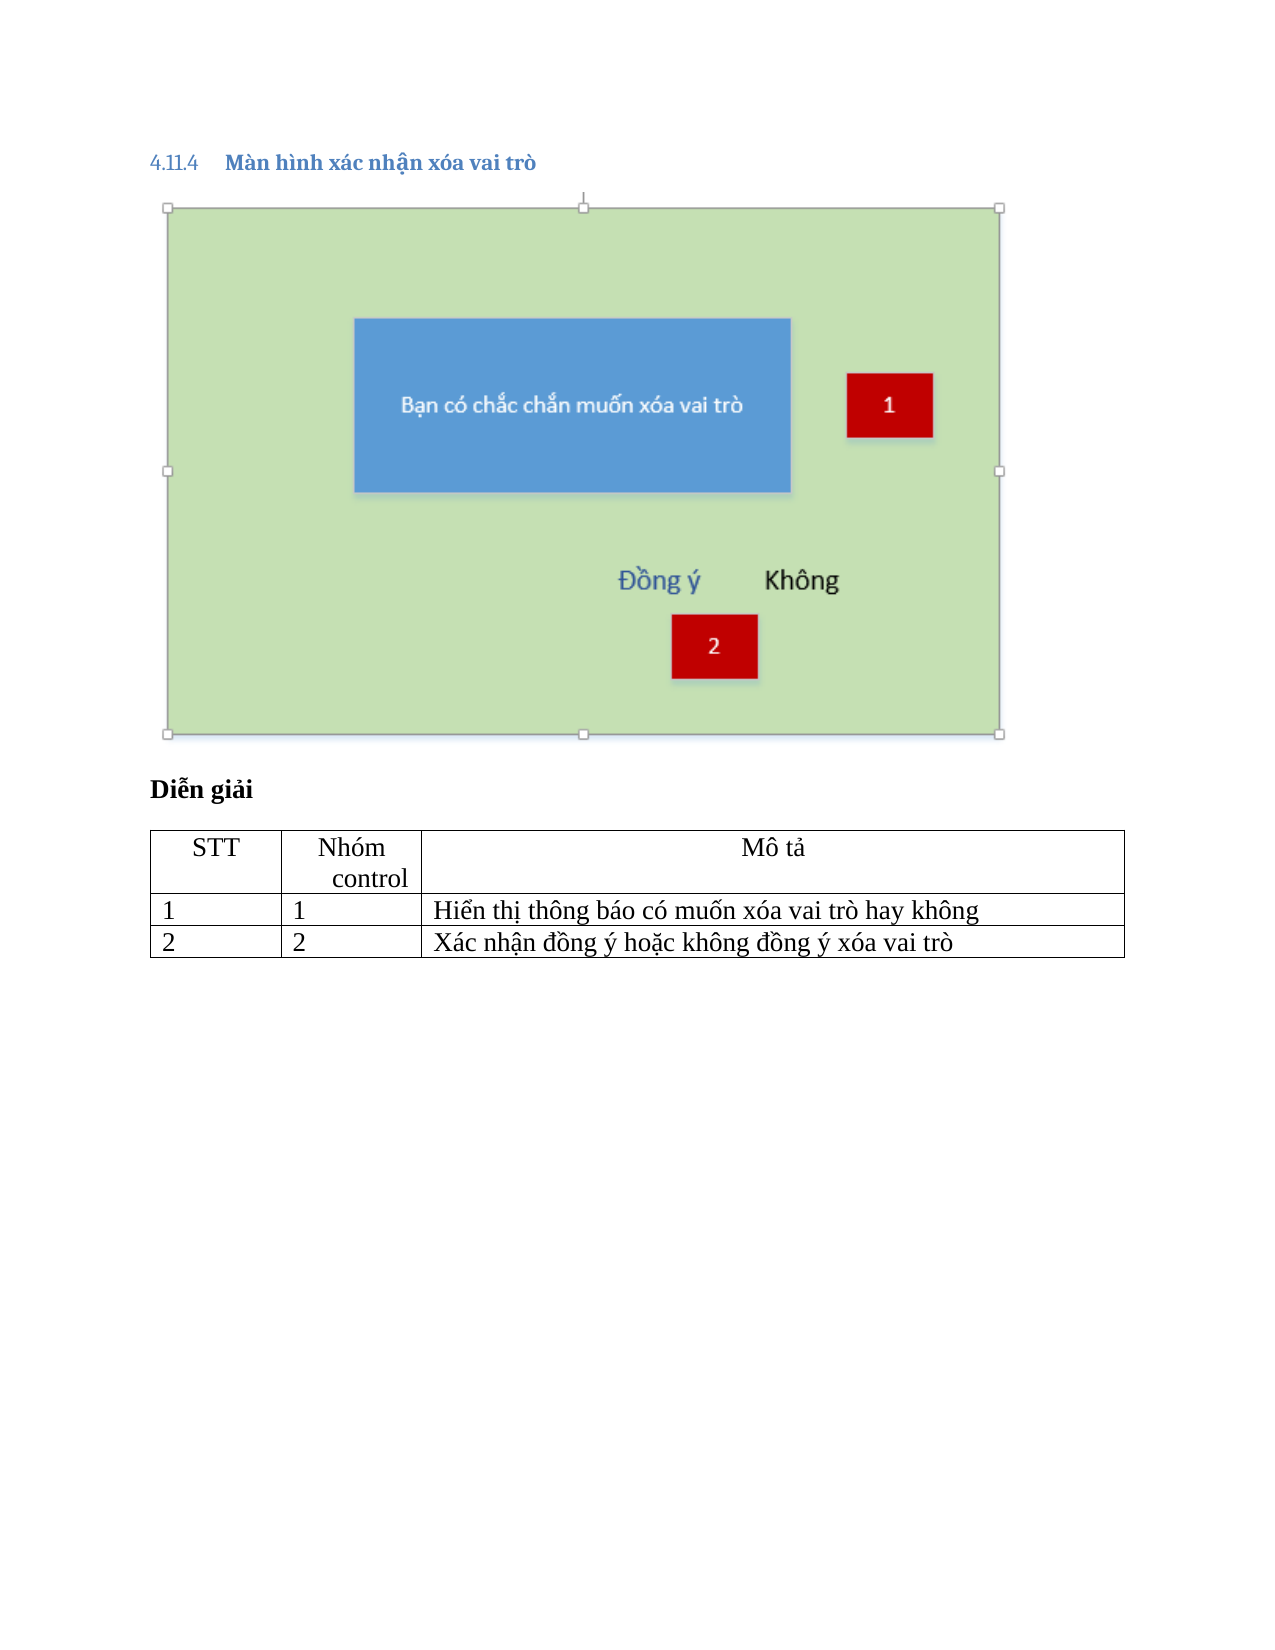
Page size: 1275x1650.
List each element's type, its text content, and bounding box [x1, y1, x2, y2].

table_header Mô tả [422, 831, 1124, 893]
table_cell Xác nhận đồng ý hoặc không đồng ý xóa vai trò [422, 926, 1124, 957]
table_header Nhóm control [282, 831, 421, 893]
table_cell 1 [282, 894, 421, 925]
table_cell 2 [151, 926, 281, 957]
table_header STT [151, 831, 281, 893]
text Diễn giải [150, 773, 1125, 804]
subtitle Màn hình xác nhận xóa vai trò [150, 150, 1125, 176]
table_cell 1 [151, 894, 281, 925]
table_cell Hiển thị thông báo có muốn xóa vai trò hay không [422, 894, 1124, 925]
picture [150, 192, 1013, 748]
table_cell 2 [282, 926, 421, 957]
